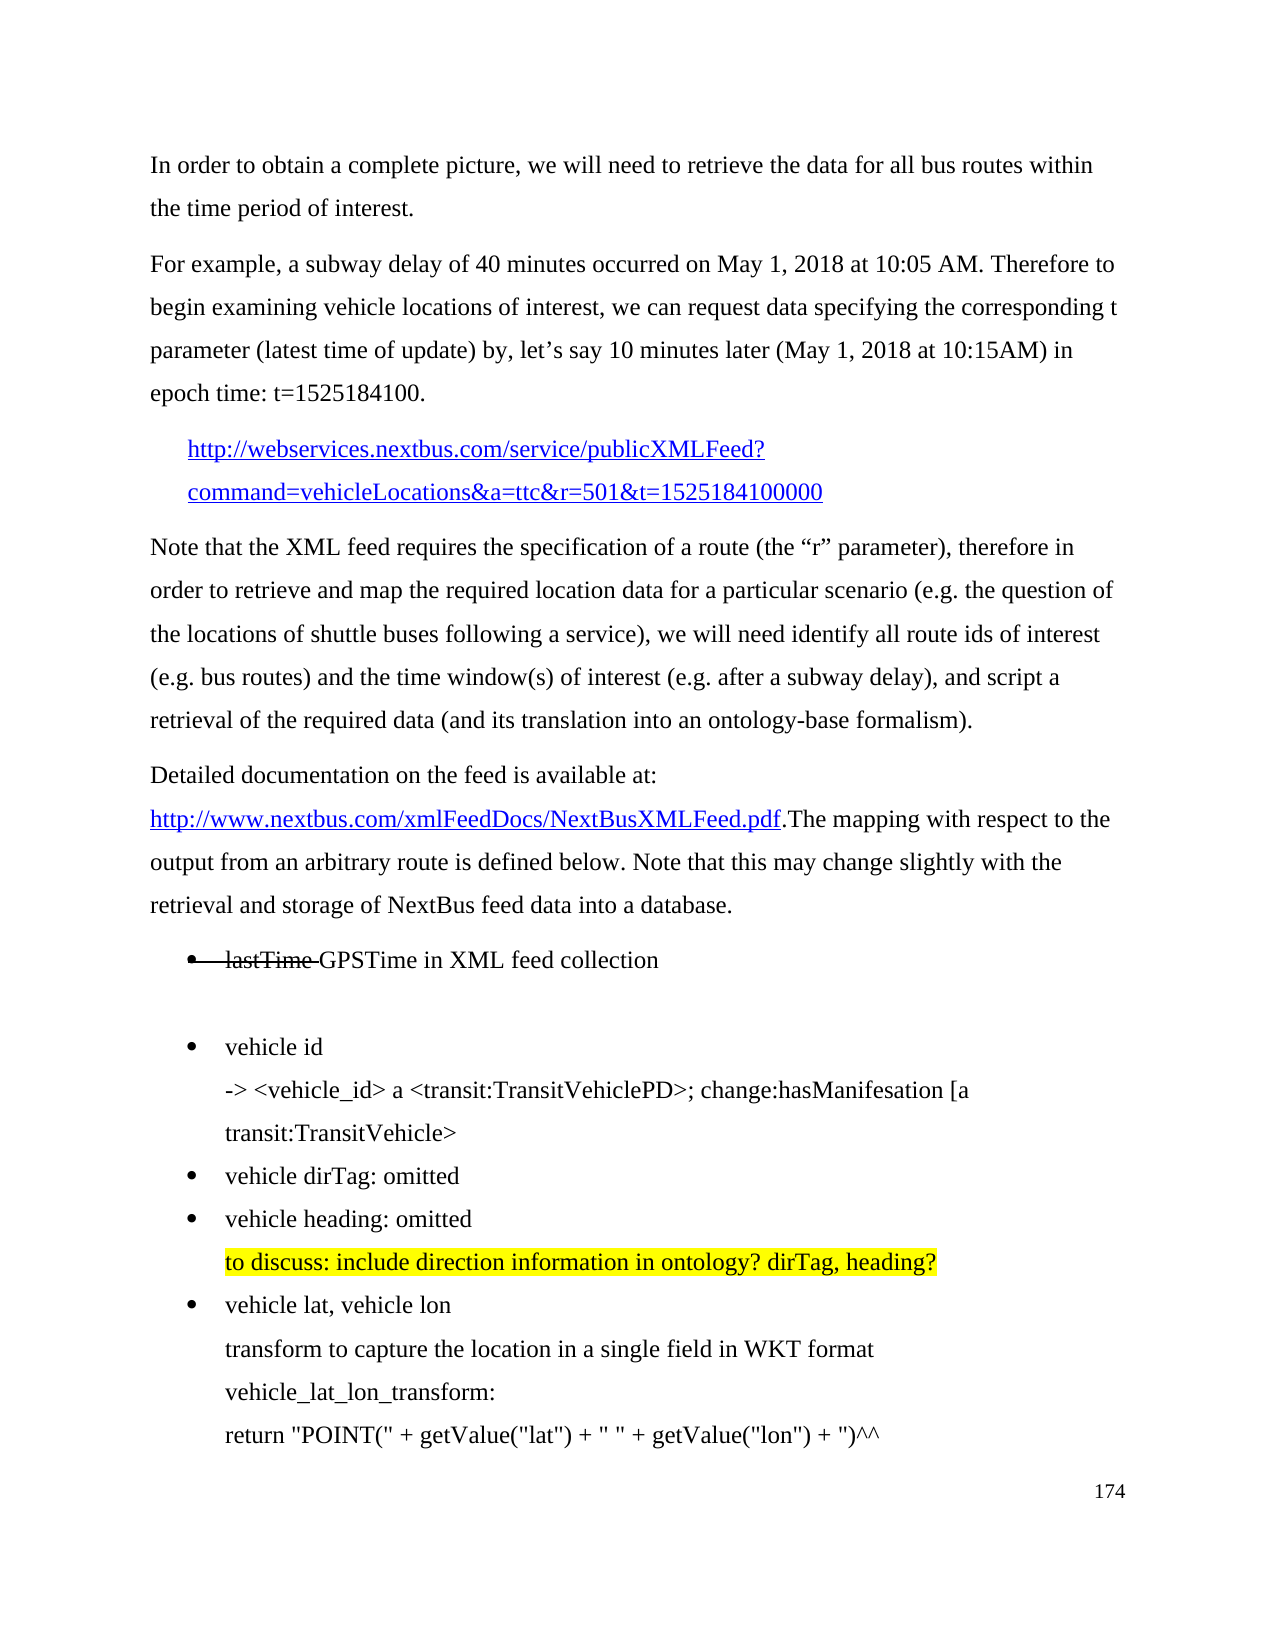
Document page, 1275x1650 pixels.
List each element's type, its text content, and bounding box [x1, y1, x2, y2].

text In order to obtain a complete picture, we will need to retrieve the data for all bus routes within the time period of interest. [150, 150, 1125, 222]
text Detailed documentation on the feed is available at: http://www.nextbus.com/xmlFeedDocs/NextBusXMLFeed.pdf.The mapping with respect to the output from an arbitrary route is defined below. Note that this may change slightly with the retrieval and storage of NextBus feed data into a database. [150, 761, 1125, 919]
text For example, a subway delay of 40 minutes occurred on May 1, 2018 at 10:05 AM. Therefore to begin examining vehicle locations of interest, we can request data specifying the corresponding t parameter (latest time of update) by, let’s say 10 minutes later (May 1, 2018 at 10:15AM) in epoch time: t=1525184100. [150, 249, 1125, 407]
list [187, 1291, 1125, 1449]
text http://webservices.nextbus.com/service/publicXMLFeed?command=vehicleLocations&a=ttc&r=501&t=1525184100000 [187, 434, 1125, 506]
list vehicle id -> <vehicle_id> a <transit:TransitVehiclePD>; change:hasManifesation [a transit:TransitVehicle> [187, 1032, 1125, 1147]
text Note that the XML feed requires the specification of a route (the “r” parameter), therefore in order to retrieve and map the required location data for a particular scenario (e.g. the question of the locations of shuttle buses following a service), we will need identify all route ids of interest (e.g. bus routes) and the time window(s) of interest (e.g. after a subway delay), and script a retrieval of the required data (and its translation into an ontology-base formalism). [150, 532, 1125, 734]
list vehicle heading: omitted to discuss: include direction information in ontology? dirTag, heading? [187, 1204, 1125, 1276]
list vehicle dirTag: omitted [187, 1161, 1125, 1190]
list lastTime GPSTime in XML feed collection [187, 946, 1125, 1017]
